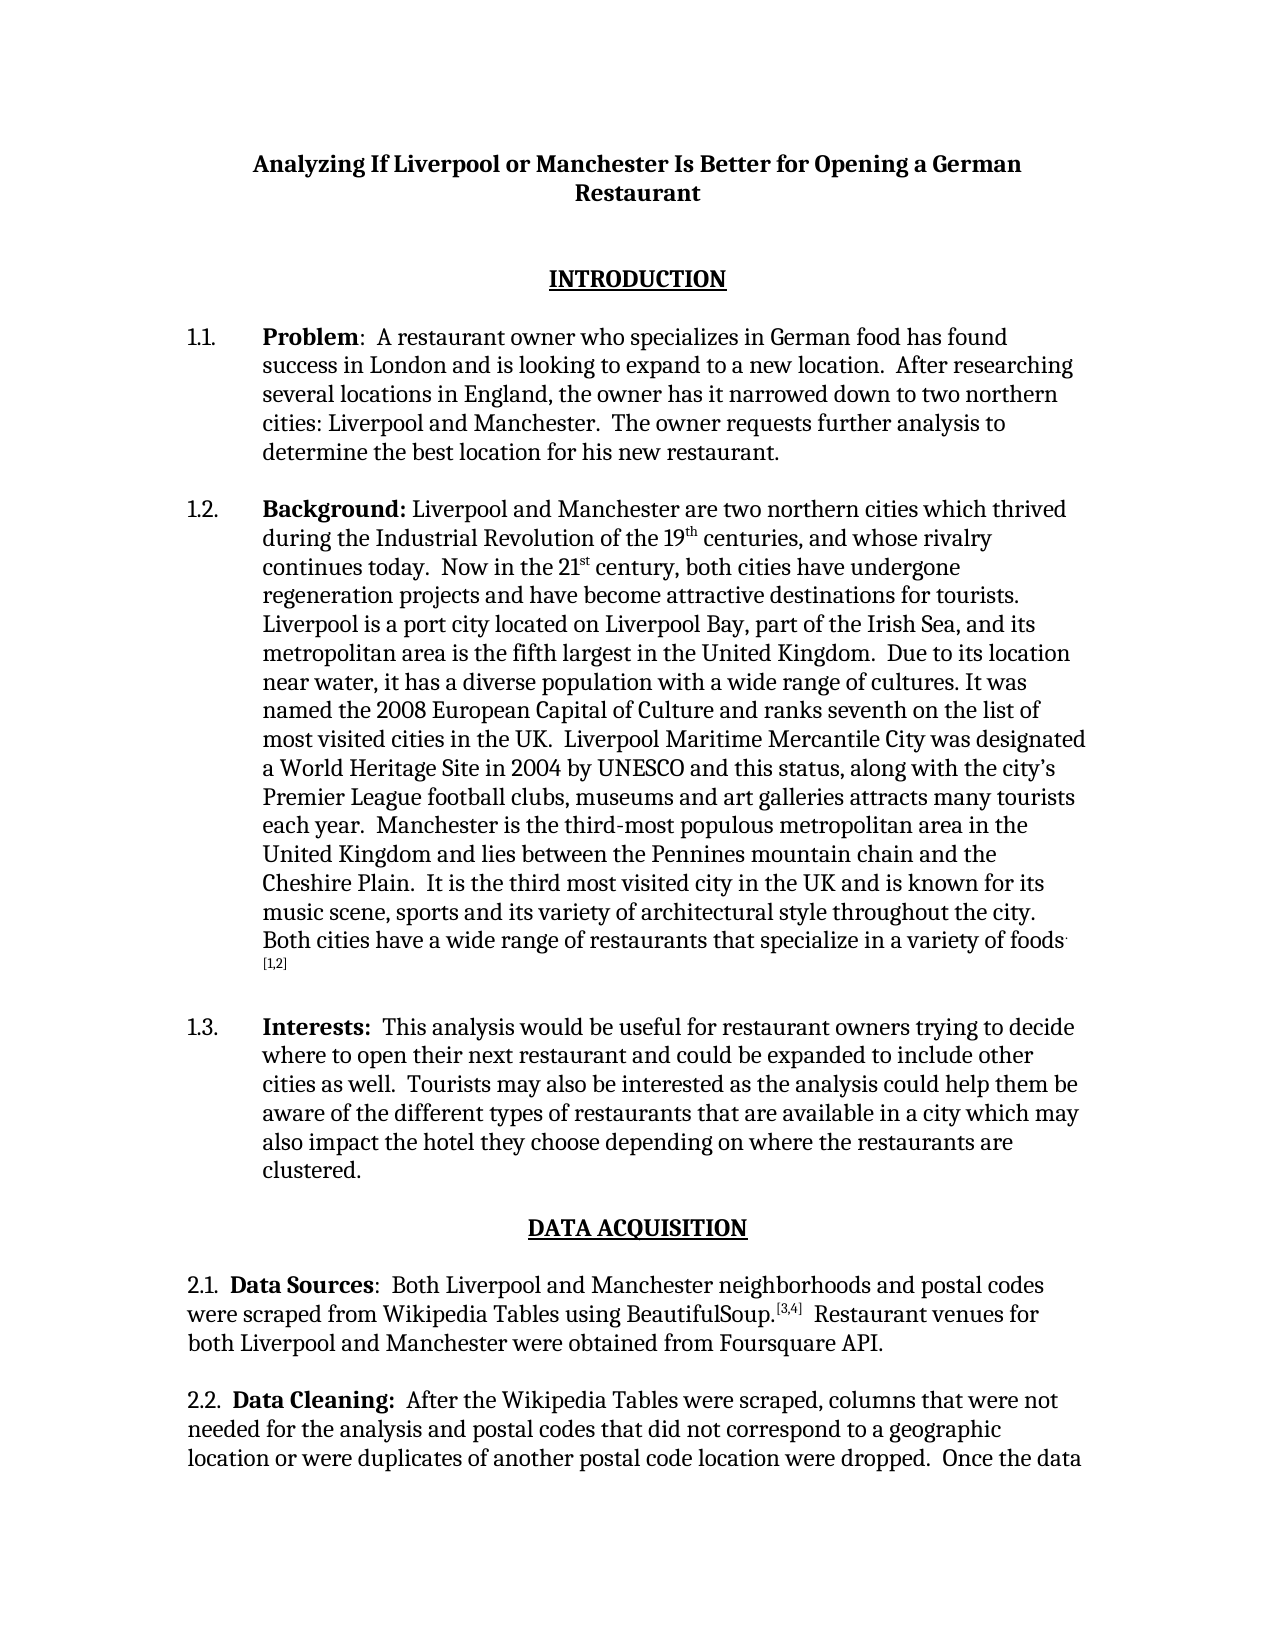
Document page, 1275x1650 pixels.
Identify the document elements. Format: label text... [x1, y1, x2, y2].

text Analyzing If Liverpool or Manchester Is Better for Opening a German Restaurant [187, 150, 1087, 207]
list Interests: This analysis would be useful for restaurant owners trying to decide where to open their next restaurant and could be expanded to include other cities as well. Tourists may also be interested as the analysis could help them be aware of the different types of restaurants that are available in a city which may also impact the hotel they choose depending on where the restaurants are clustered. [187, 1012, 1087, 1185]
text INTRODUCTION [187, 265, 1087, 294]
list Background: Liverpool and Manchester are two northern cities which thrived during the Industrial Revolution of the 19th centuries, and whose rivalry continues today. Now in the 21st century, both cities have undergone regeneration projects and have become attractive destinations for tourists. Liverpool is a port city located on Liverpool Bay, part of the Irish Sea, and its metropolitan area is the fifth largest in the United Kingdom. Due to its location near water, it has a diverse population with a wide range of cultures. It was named the 2008 European Capital of Culture and ranks seventh on the list of most visited cities in the UK. Liverpool Maritime Mercantile City was designated a World Heritage Site in 2004 by UNESCO and this status, along with the city’s Premier League football clubs, museums and art galleries attracts many tourists each year. Manchester is the third-most populous metropolitan area in the United Kingdom and lies between the Pennines mountain chain and the Cheshire Plain. It is the third most visited city in the UK and is known for its music scene, sports and its variety of architectural style throughout the city. Both cities have a wide range of restaurants that specialize in a variety of foods. [1,2] [187, 495, 1087, 984]
list Problem: A restaurant owner who specializes in German food has found success in London and is looking to expand to a new location. After researching several locations in England, the owner has it narrowed down to two northern cities: Liverpool and Manchester. The owner requests further analysis to determine the best location for his new restaurant. [187, 322, 1087, 466]
text DATA ACQUISITION [187, 1214, 1087, 1242]
text 2.1. Data Sources: Both Liverpool and Manchester neighborhoods and postal codes were scraped from Wikipedia Tables using BeautifulSoup.[3,4] Restaurant venues for both Liverpool and Manchester were obtained from Foursquare API. [187, 1271, 1087, 1357]
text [187, 1386, 1087, 1472]
